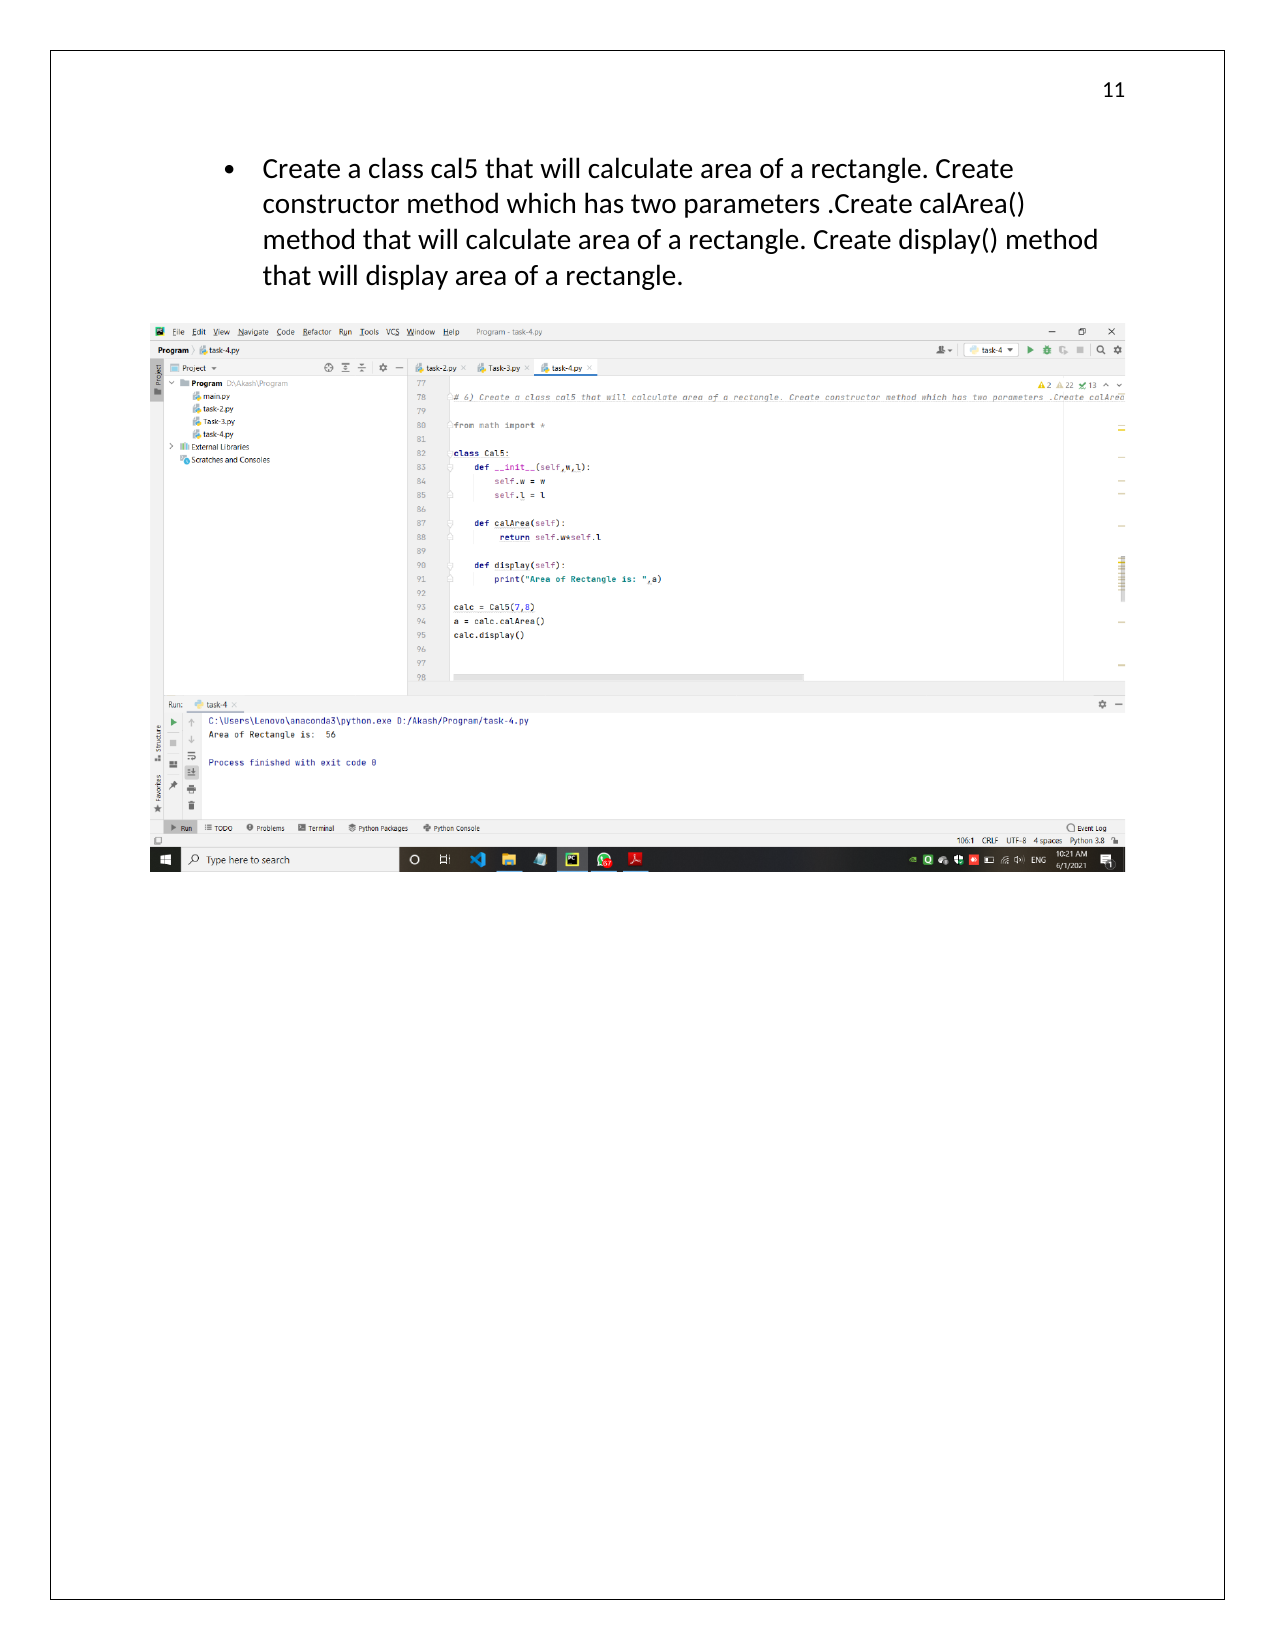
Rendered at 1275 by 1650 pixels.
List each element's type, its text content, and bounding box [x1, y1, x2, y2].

list Create a class cal5 that will calculate area of a rectangle. Create constructor method which has two parameters .Create calArea() method that will calculate area of a rectangle. Create display() method that will display area of a rectangle. [225, 150, 1125, 292]
picture [150, 323, 1125, 872]
